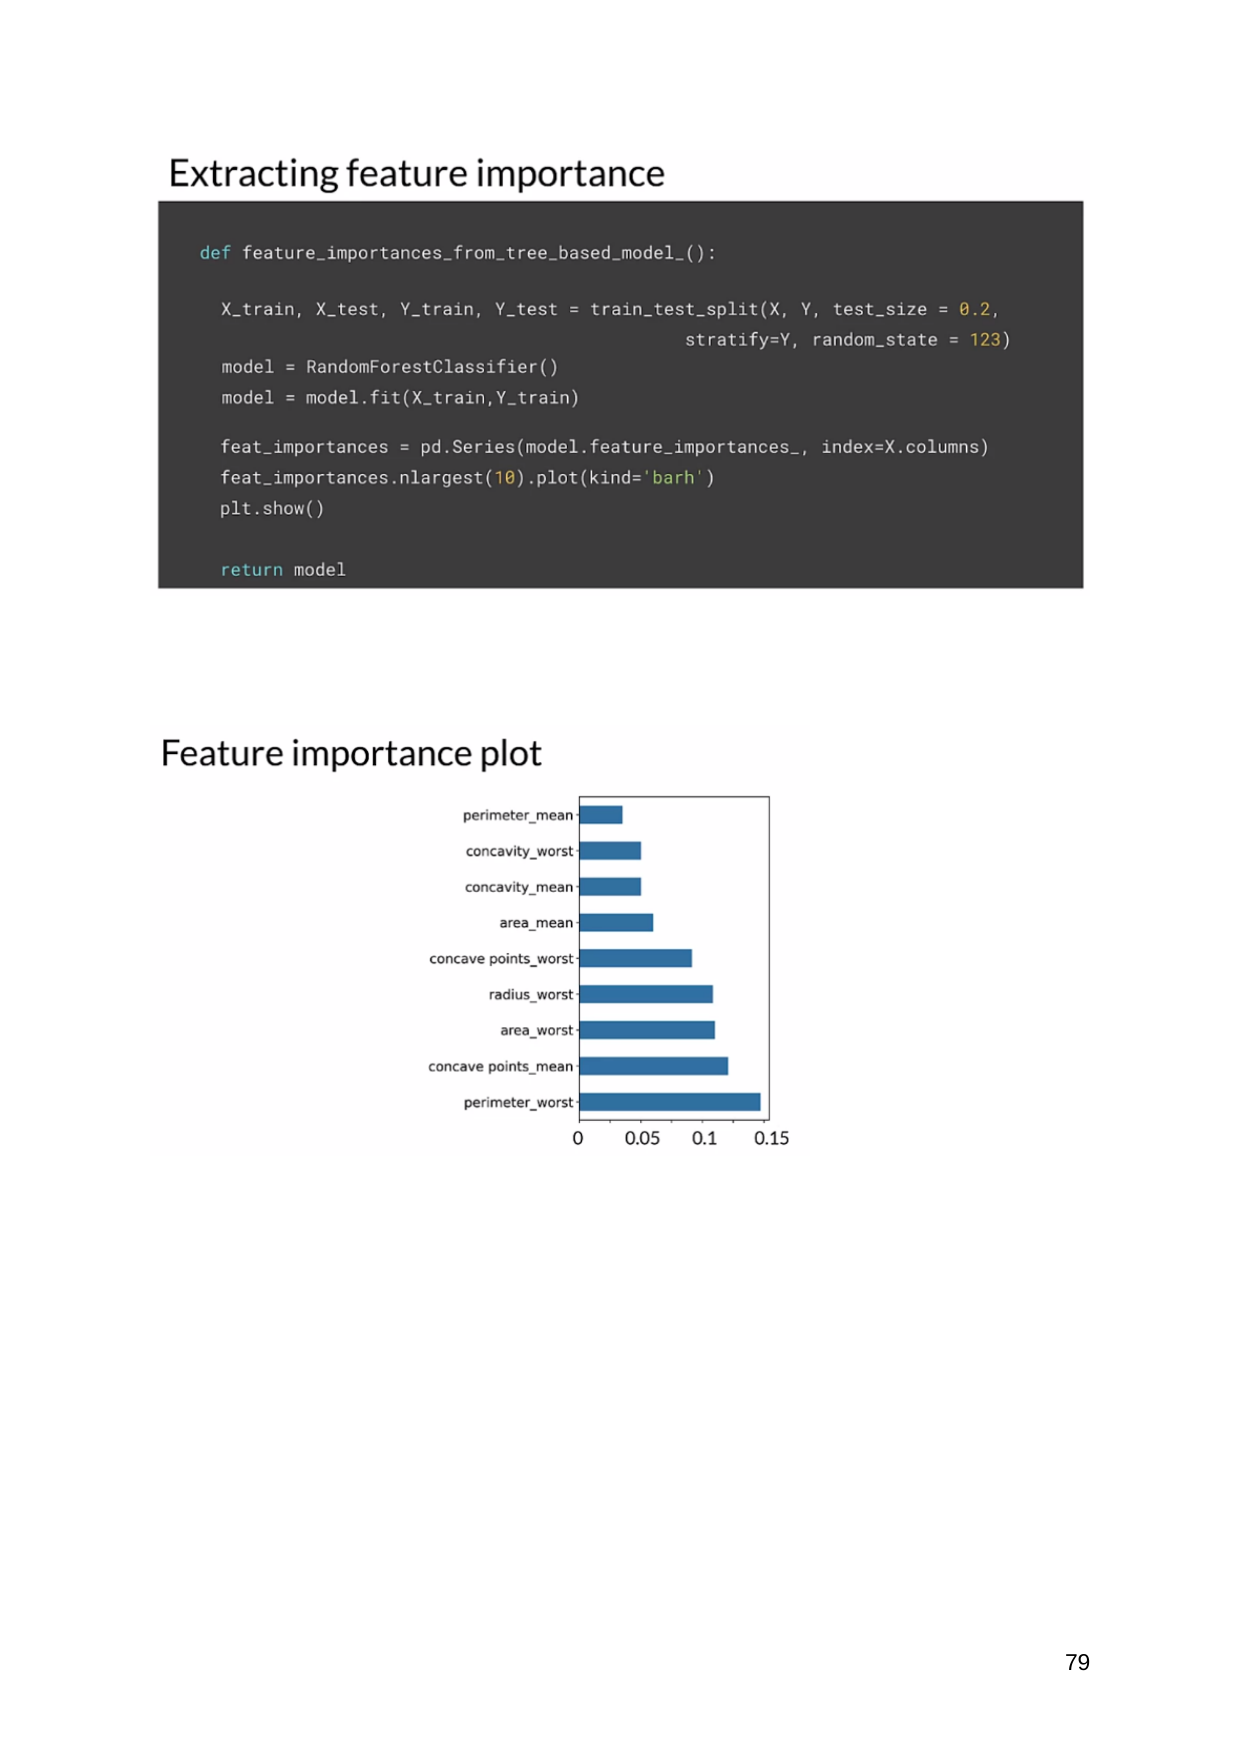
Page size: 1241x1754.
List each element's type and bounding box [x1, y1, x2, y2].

picture [150, 150, 1091, 596]
picture [150, 725, 811, 1156]
